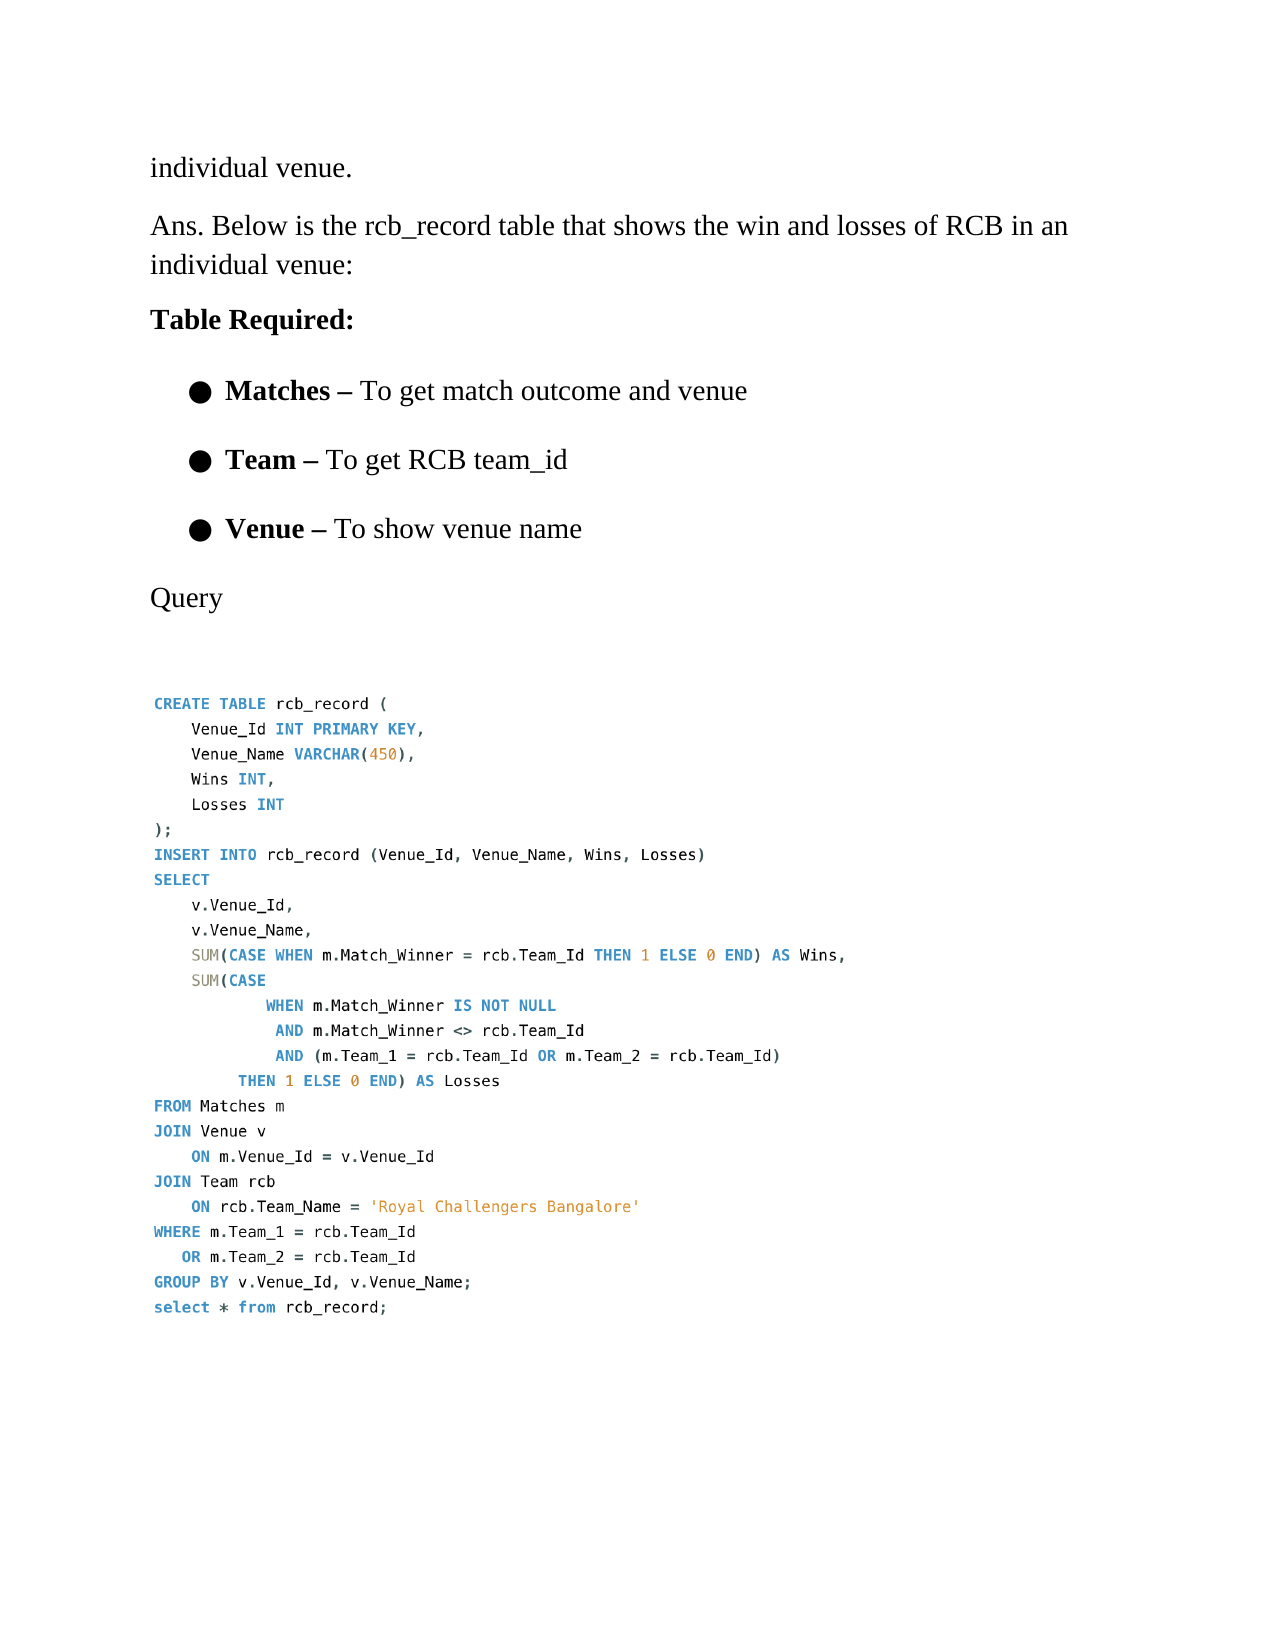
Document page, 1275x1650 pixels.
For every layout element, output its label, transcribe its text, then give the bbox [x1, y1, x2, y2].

text Query [150, 580, 1125, 614]
list Matches – To get match outcome and venue [187, 357, 1125, 417]
list Team – To get RCB team_id [187, 426, 1125, 486]
text Ans. Below is the rcb_record table that shows the win and losses of RCB in an individual venue: [150, 208, 1125, 281]
text Table Required: [150, 302, 1125, 336]
list Venue – To show venue name [187, 495, 1125, 555]
picture [150, 694, 848, 1320]
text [150, 150, 1125, 183]
